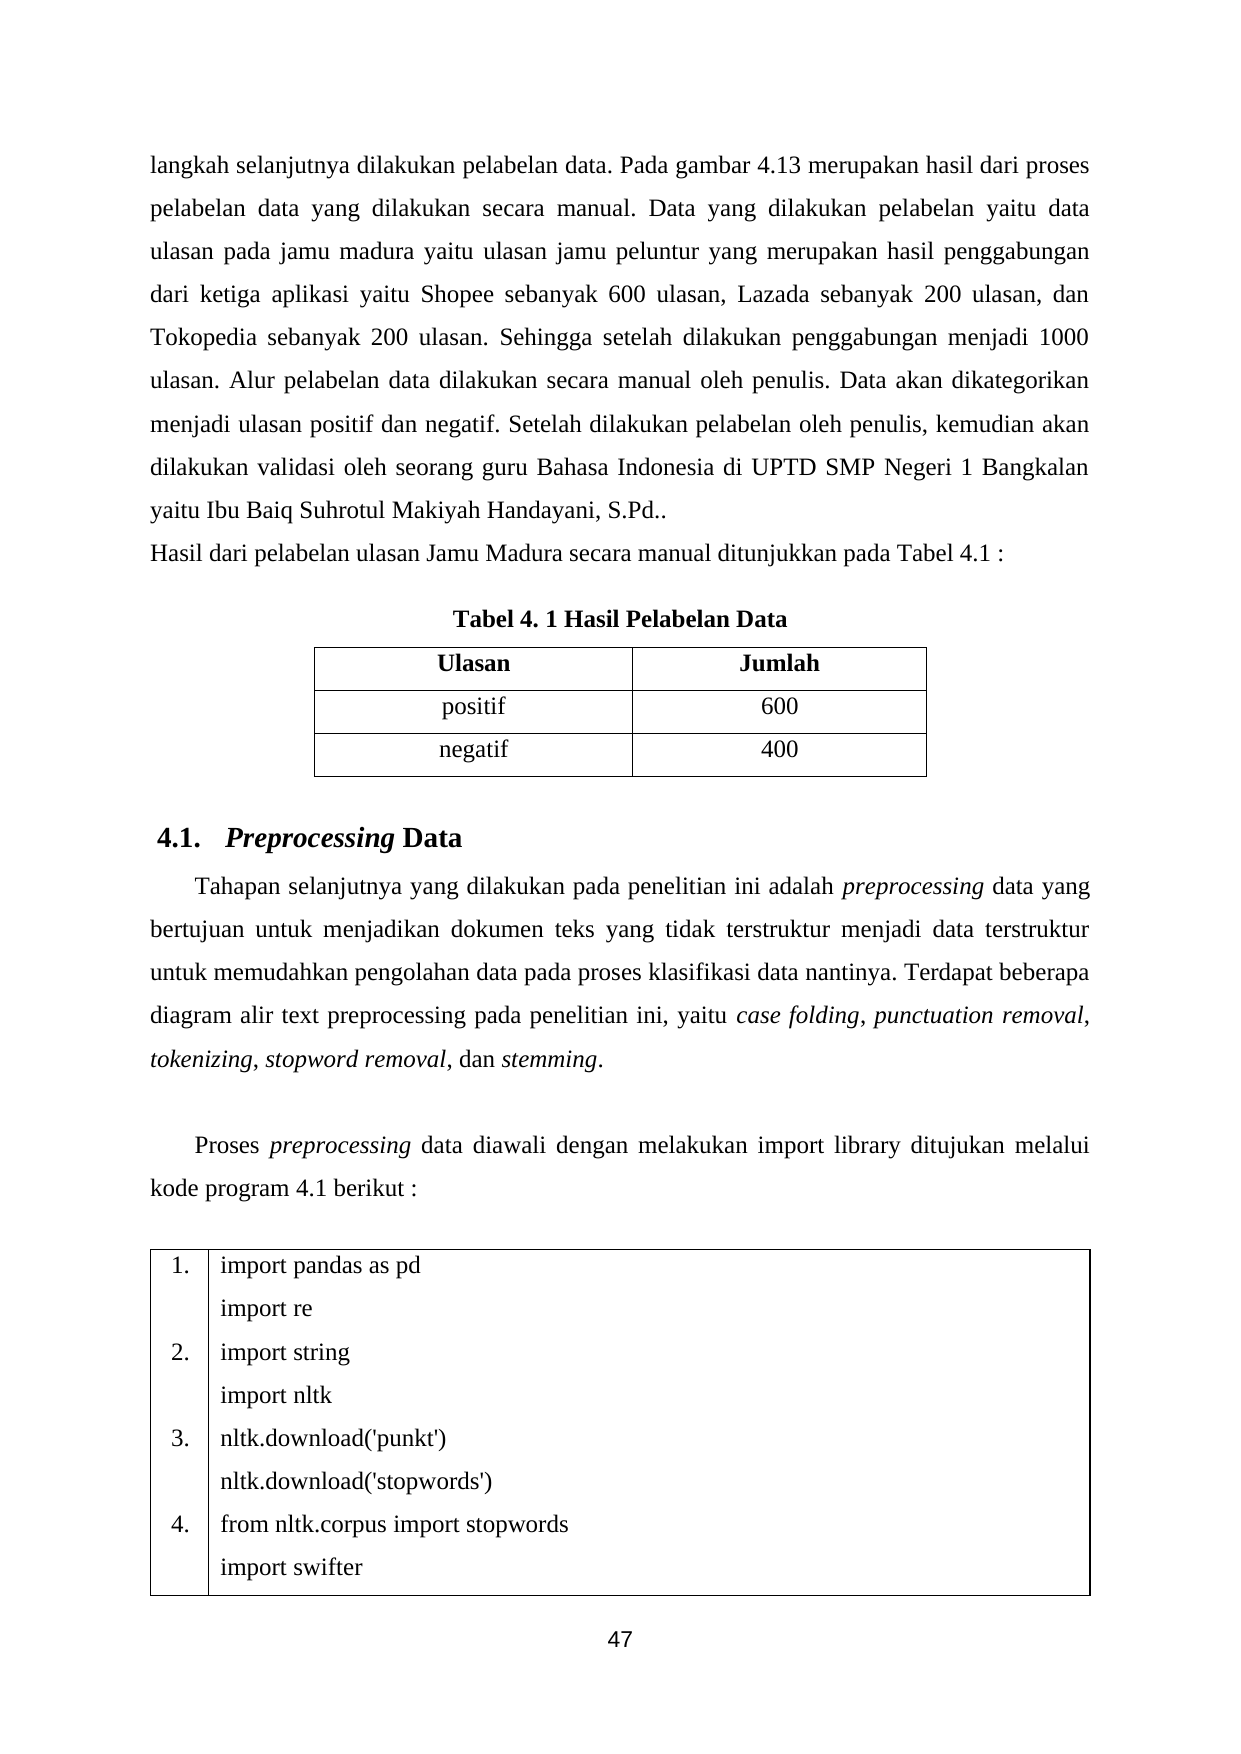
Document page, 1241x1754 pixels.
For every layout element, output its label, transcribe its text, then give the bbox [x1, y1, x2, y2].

table_cell 600 [633, 691, 926, 733]
table_header Jumlah [633, 648, 926, 690]
subtitle Preprocessing Data [157, 820, 1090, 854]
table_cell negatif [315, 734, 632, 776]
text Hasil dari pelabelan ulasan Jamu Madura secara manual ditunjukkan pada Tabel 4.1 : [150, 538, 1090, 567]
table_header Ulasan [315, 648, 632, 690]
table_cell positif [315, 691, 632, 733]
table_header [151, 1250, 208, 1595]
text Tahapan selanjutnya yang dilakukan pada penelitian ini adalah preprocessing data yang bertujuan untuk menjadikan dokumen teks yang tidak terstruktur menjadi data terstruktur untuk memudahkan pengolahan data pada proses klasifikasi data nantinya. Terdapat beberapa diagram alir text preprocessing pada penelitian ini, yaitu case folding, punctuation removal, tokenizing, stopword removal, dan stemming. [150, 871, 1090, 1072]
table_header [209, 1250, 1089, 1595]
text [150, 150, 1090, 524]
text Tabel 4. 1 Hasil Pelabelan Data [150, 604, 1090, 633]
text Proses preprocessing data diawali dengan melakukan import library ditujukan melalui kode program 4.1 berikut : [150, 1130, 1090, 1202]
table_cell 400 [633, 734, 926, 776]
